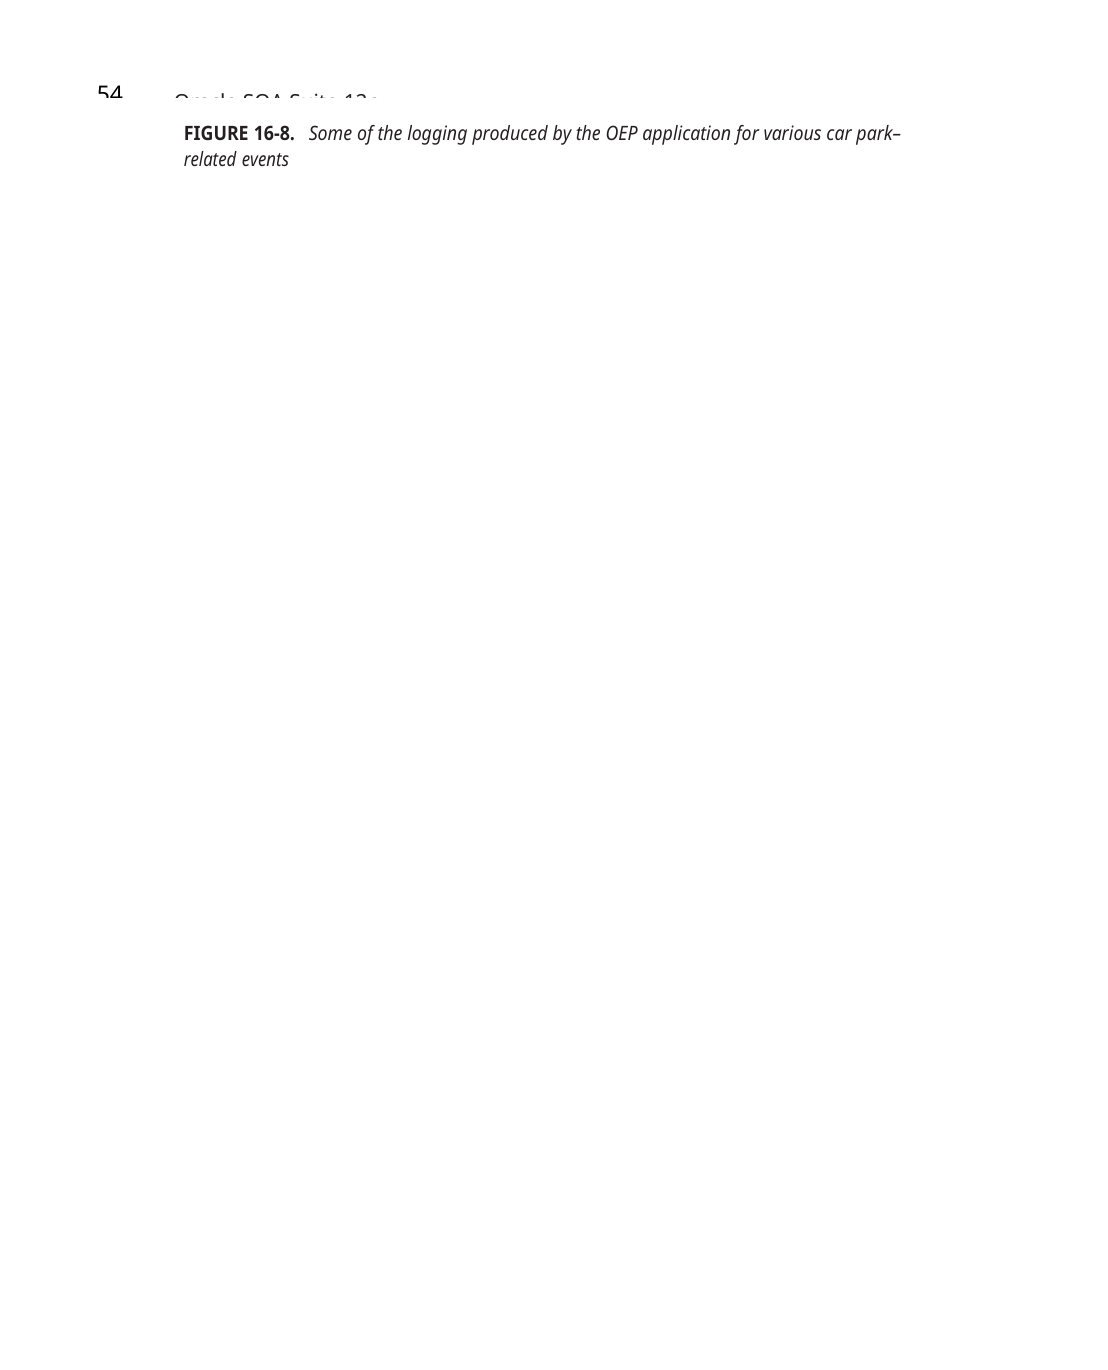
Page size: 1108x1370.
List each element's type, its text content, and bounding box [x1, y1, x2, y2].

text FIGURE 16-8. Some of the logging produced by the OEP application for various car park– [184, 122, 1107, 145]
text related events [184, 145, 1107, 172]
